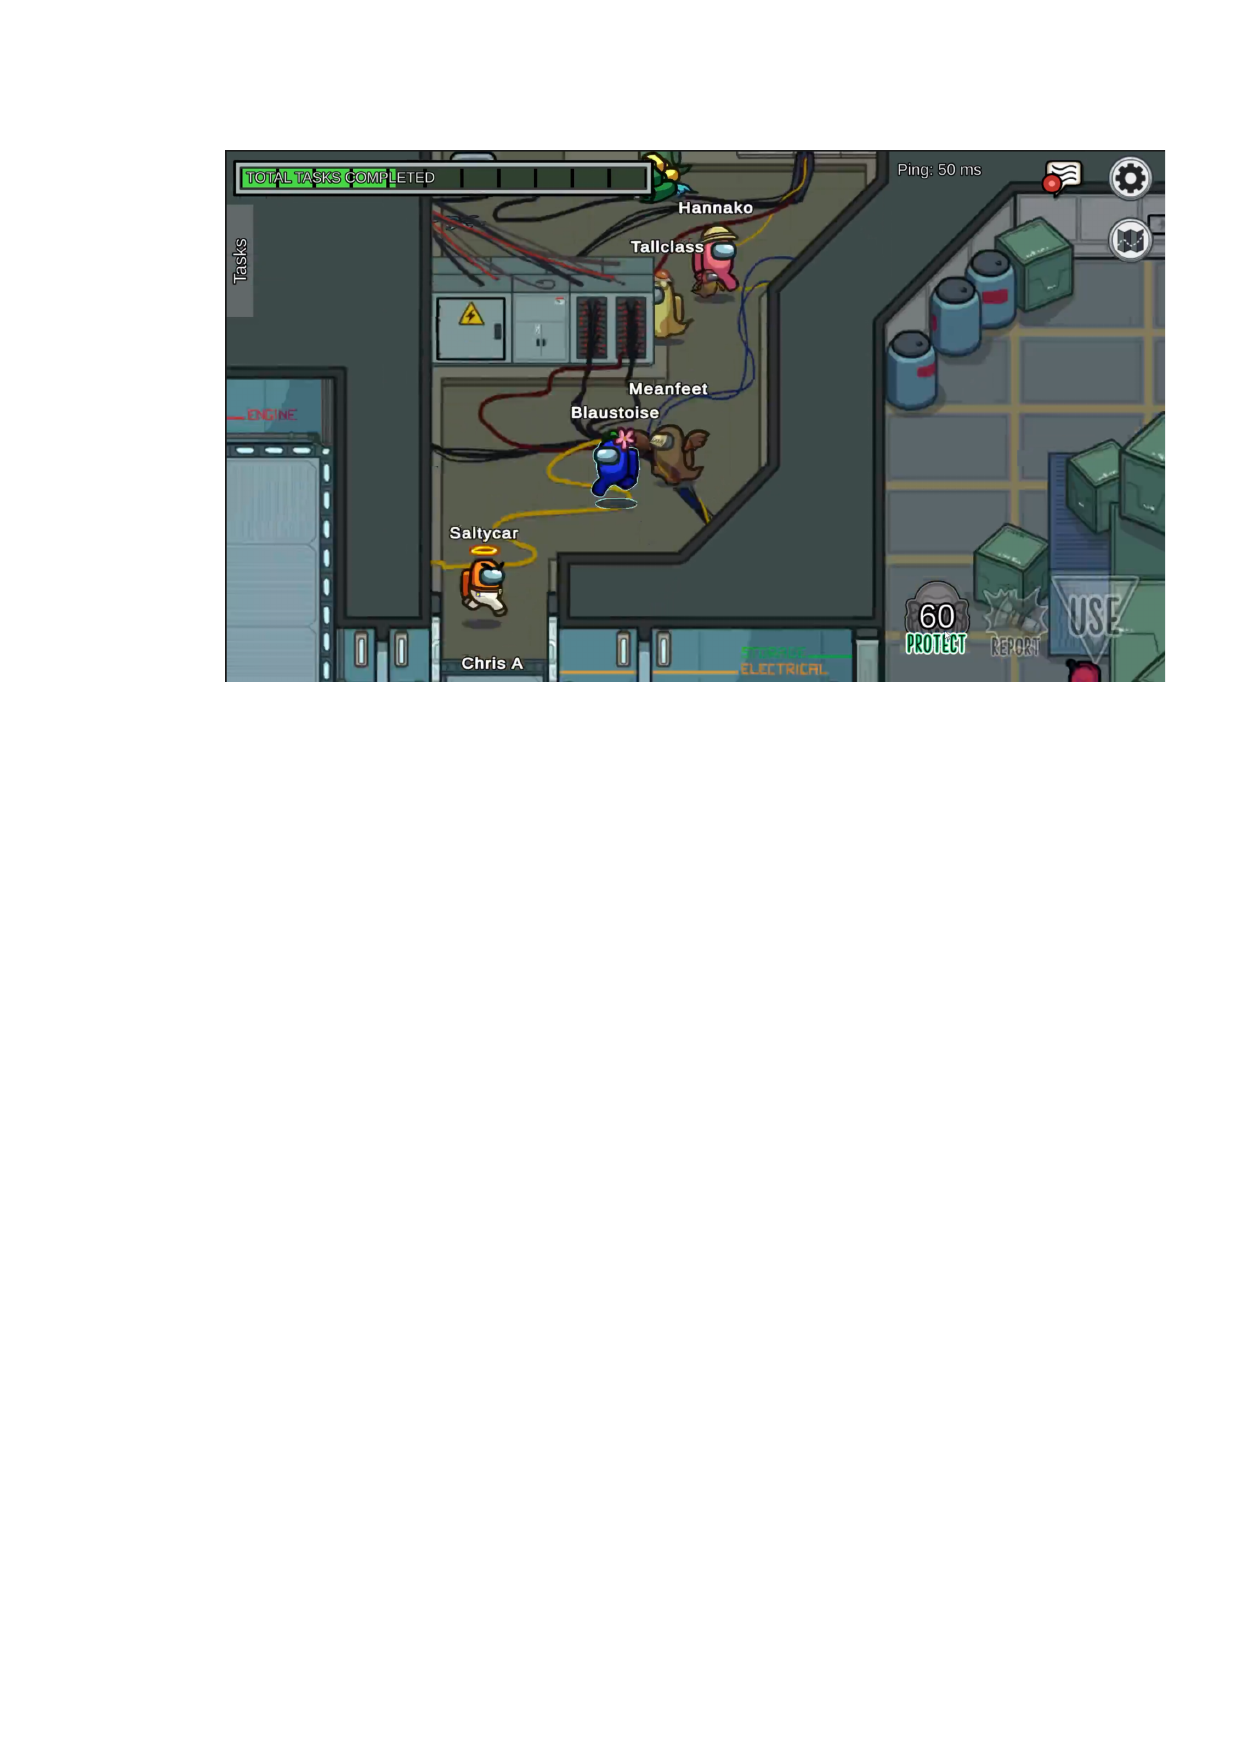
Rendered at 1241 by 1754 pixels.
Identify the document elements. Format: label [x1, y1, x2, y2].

picture [225, 150, 1166, 682]
